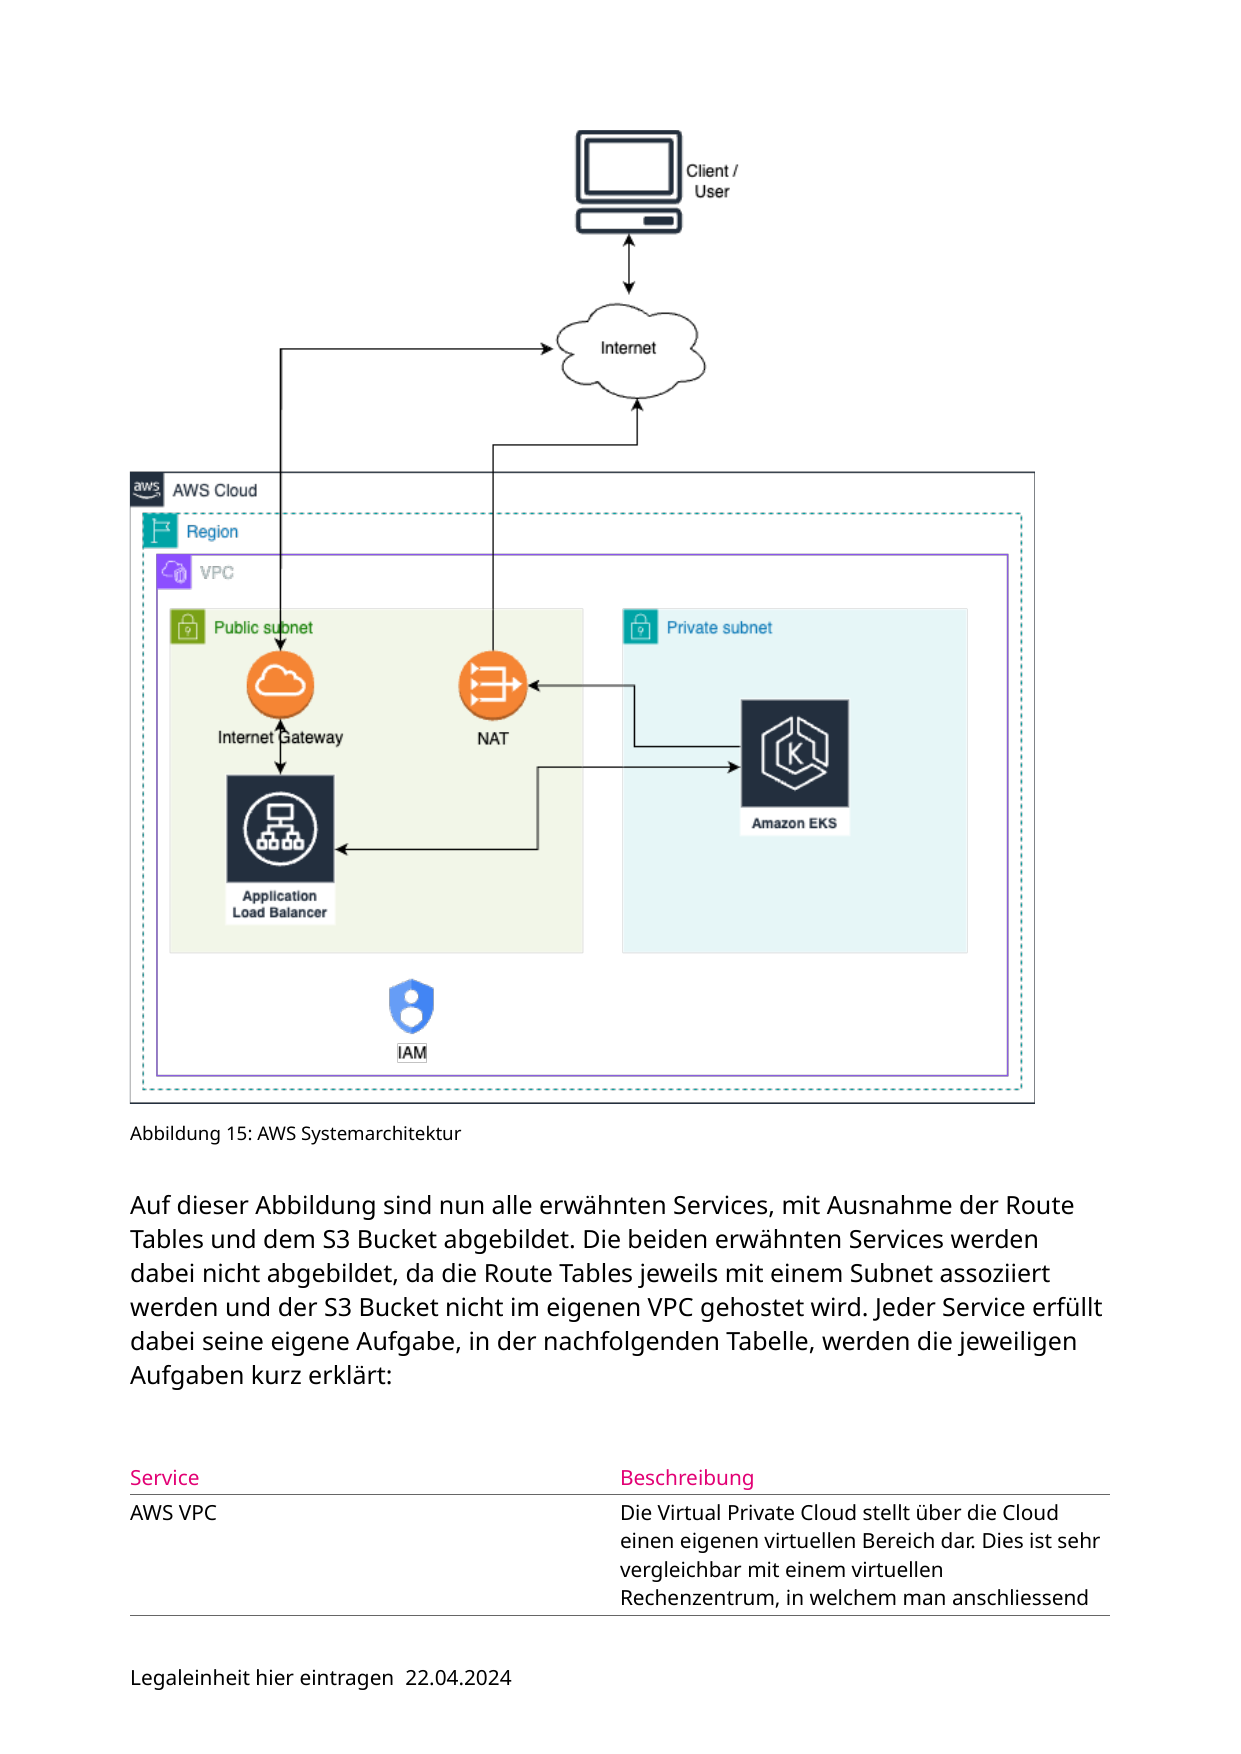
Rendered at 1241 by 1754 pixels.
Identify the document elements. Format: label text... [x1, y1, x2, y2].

table_header Beschreibung [620, 1460, 1110, 1494]
text Abbildung 15: AWS Systemarchitektur [130, 1120, 1110, 1146]
picture [129, 130, 1035, 1104]
text Auf dieser Abbildung sind nun alle erwähnten Services, mit Ausnahme der Route Tables und dem S3 Bucket abgebildet. Die beiden erwähnten Services werden dabei nicht abgebildet, da die Route Tables jeweils mit einem Subnet assoziiert werden und der S3 Bucket nicht im eigenen VPC gehostet wird. Jeder Service erfüllt dabei seine eigene Aufgabe, in der nachfolgenden Tabelle, werden die jeweiligen Aufgaben kurz erklärt: [130, 1188, 1110, 1392]
table_cell AWS VPC [130, 1495, 620, 1614]
table_header Service [130, 1460, 620, 1494]
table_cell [620, 1495, 1110, 1614]
